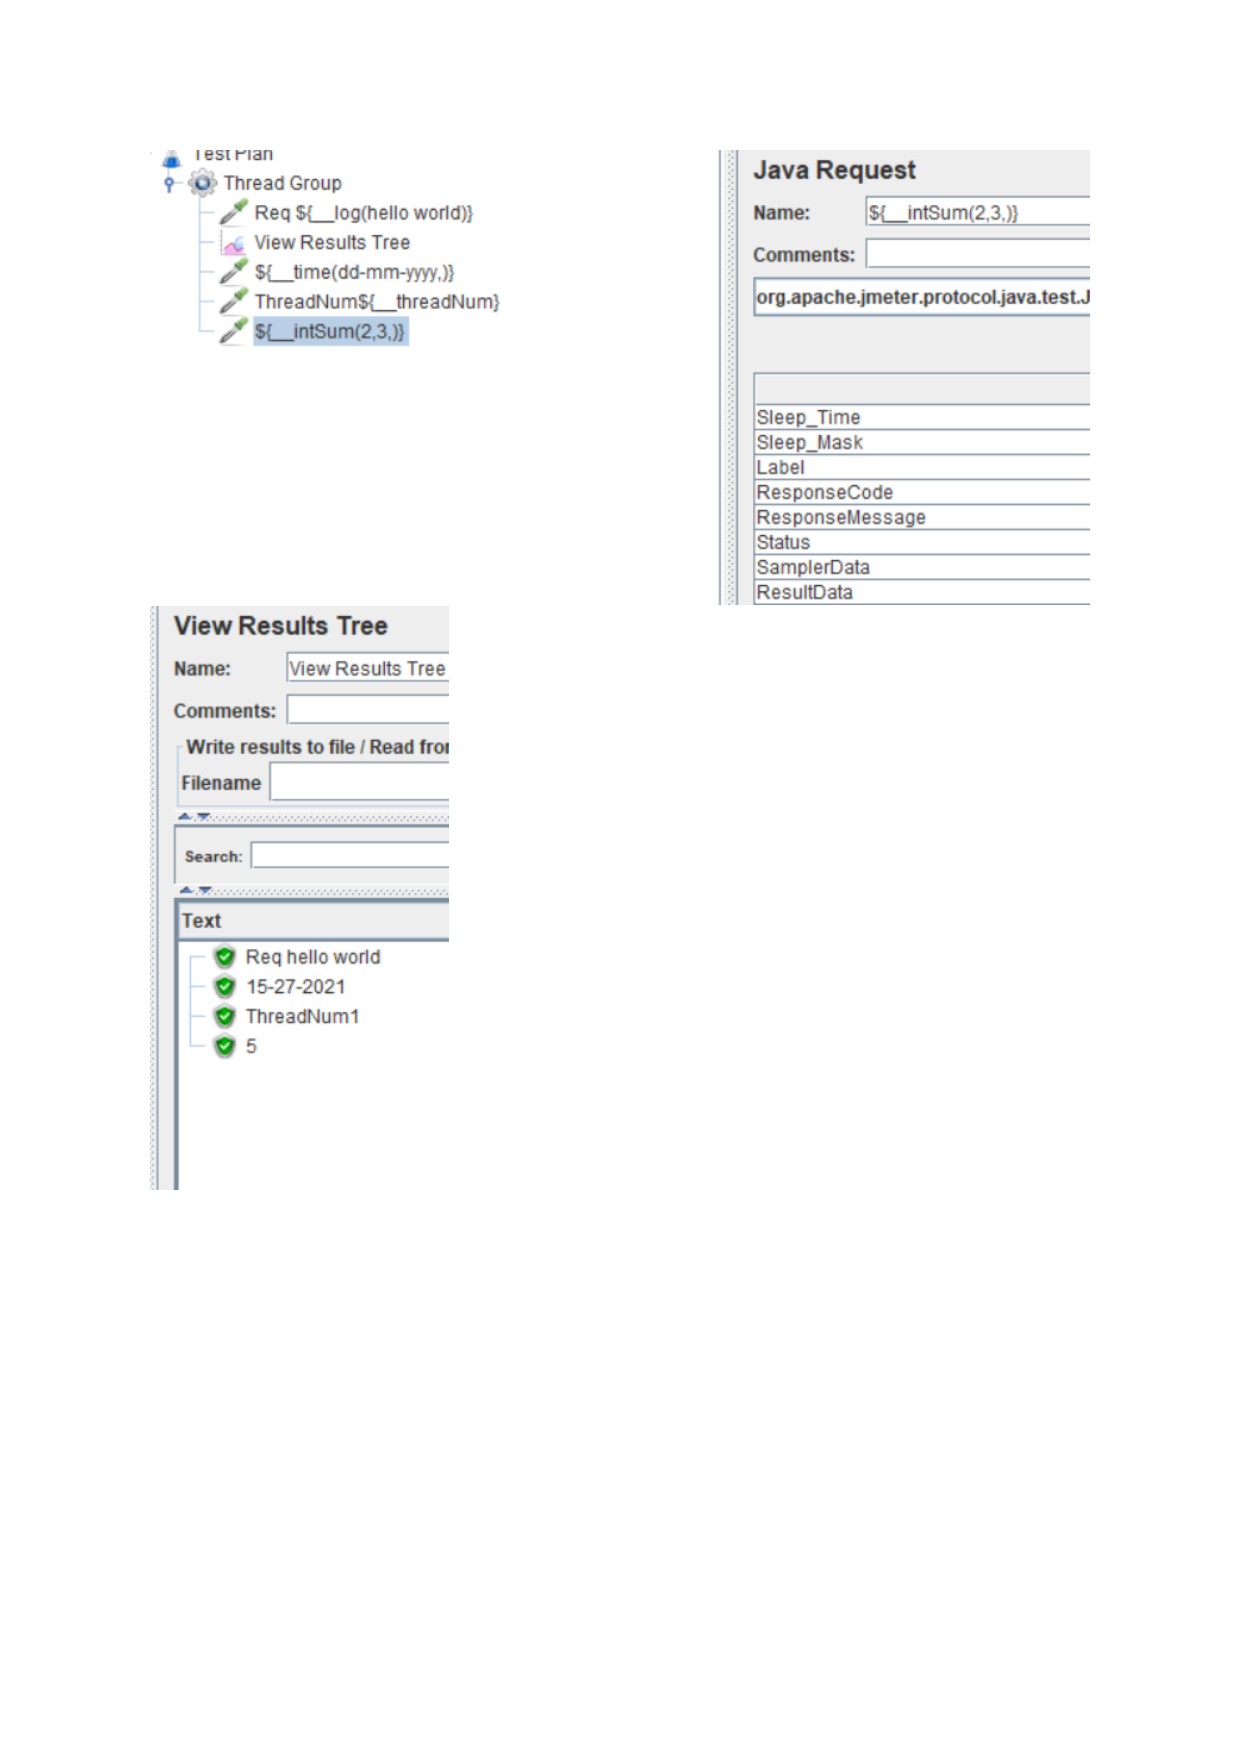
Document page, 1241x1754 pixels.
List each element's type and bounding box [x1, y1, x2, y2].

picture [150, 606, 449, 1190]
picture [150, 150, 1091, 605]
